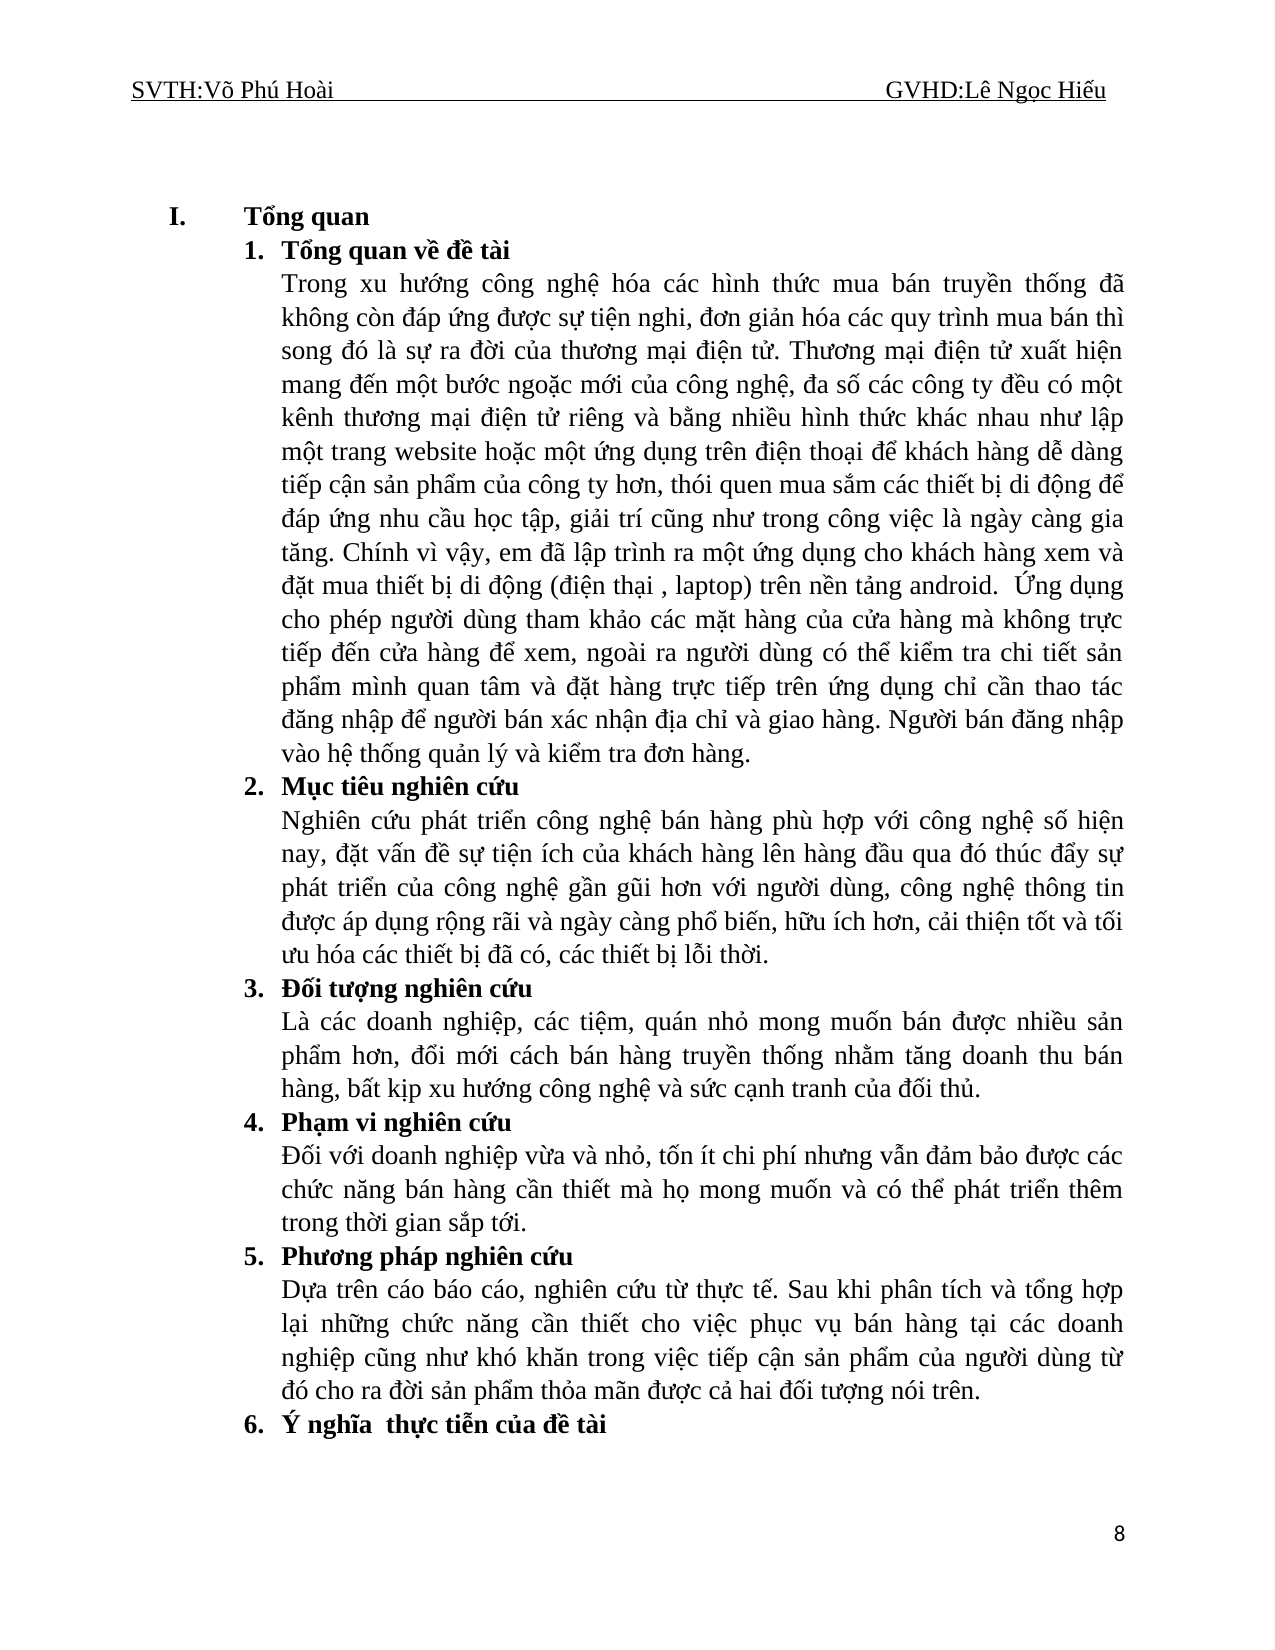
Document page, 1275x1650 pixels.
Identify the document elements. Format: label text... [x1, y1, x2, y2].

list Tổng quan về đề tài [244, 234, 1125, 265]
list Nghiên cứu phát triển công nghệ bán hàng phù hợp với công nghệ số hiện nay, đặt vấn đề sự tiện ích của khách hàng lên hàng đầu qua đó thúc đẩy sự phát triển của công nghệ gần gũi hơn với người dùng, công nghệ thông tin được áp dụng rộng rãi và ngày càng phổ biến, hữu ích hơn, cải thiện tốt và tối ưu hóa các thiết bị đã có, các thiết bị lỗi thời. [281, 804, 1125, 969]
list Ý nghĩa thực tiễn của đề tài [244, 1408, 1125, 1439]
list Là các doanh nghiệp, các tiệm, quán nhỏ mong muốn bán được nhiều sản phẩm hơn, đổi mới cách bán hàng truyền thống nhằm tăng doanh thu bán hàng, bất kịp xu hướng công nghệ và sức cạnh tranh của đối thủ. [281, 1005, 1125, 1103]
list Mục tiêu nghiên cứu [244, 770, 1125, 802]
list Tổng quan [169, 200, 1125, 231]
list Dựa trên cáo báo cáo, nghiên cứu từ thực tế. Sau khi phân tích và tổng hợp lại những chức năng cần thiết cho việc phục vụ bán hàng tại các doanh nghiệp cũng như khó khăn trong việc tiếp cận sản phẩm của người dùng từ đó cho ra đời sản phẩm thỏa mãn được cả hai đối tượng nói trên. [281, 1273, 1125, 1405]
list Trong xu hướng công nghệ hóa các hình thức mua bán truyền thống đã không còn đáp ứng được sự tiện nghi, đơn giản hóa các quy trình mua bán thì song đó là sự ra đời của thương mại điện tử. Thương mại điện tử xuất hiện mang đến một bước ngoặc mới của công nghệ, đa số các công ty đều có một kênh thương mại điện tử riêng và bằng nhiều hình thức khác nhau như lập một trang website hoặc một ứng dụng trên điện thoại để khách hàng dễ dàng tiếp cận sản phẩm của công ty hơn, thói quen mua sắm các thiết bị di động để đáp ứng nhu cầu học tập, giải trí cũng như trong công việc là ngày càng gia tăng. Chính vì vậy, em đã lập trình ra một ứng dụng cho khách hàng xem và đặt mua thiết bị di động (điện thại , laptop) trên nền tảng android. Ứng dụng cho phép người dùng tham khảo các mặt hàng của cửa hàng mà không trực tiếp đến cửa hàng để xem, ngoài ra người dùng có thể kiểm tra chi tiết sản phẩm mình quan tâm và đặt hàng trực tiếp trên ứng dụng chỉ cần thao tác đăng nhập để người bán xác nhận địa chỉ và giao hàng. Người bán đăng nhập vào hệ thống quản lý và kiểm tra đơn hàng. [281, 267, 1125, 768]
list Phạm vi nghiên cứu [244, 1106, 1125, 1137]
list Đối với doanh nghiệp vừa và nhỏ, tốn ít chi phí nhưng vẫn đảm bảo được các chức năng bán hàng cần thiết mà họ mong muốn và có thể phát triển thêm trong thời gian sắp tới. [281, 1139, 1125, 1238]
list Đối tượng nghiên cứu [244, 972, 1125, 1003]
list Phương pháp nghiên cứu [244, 1240, 1125, 1271]
